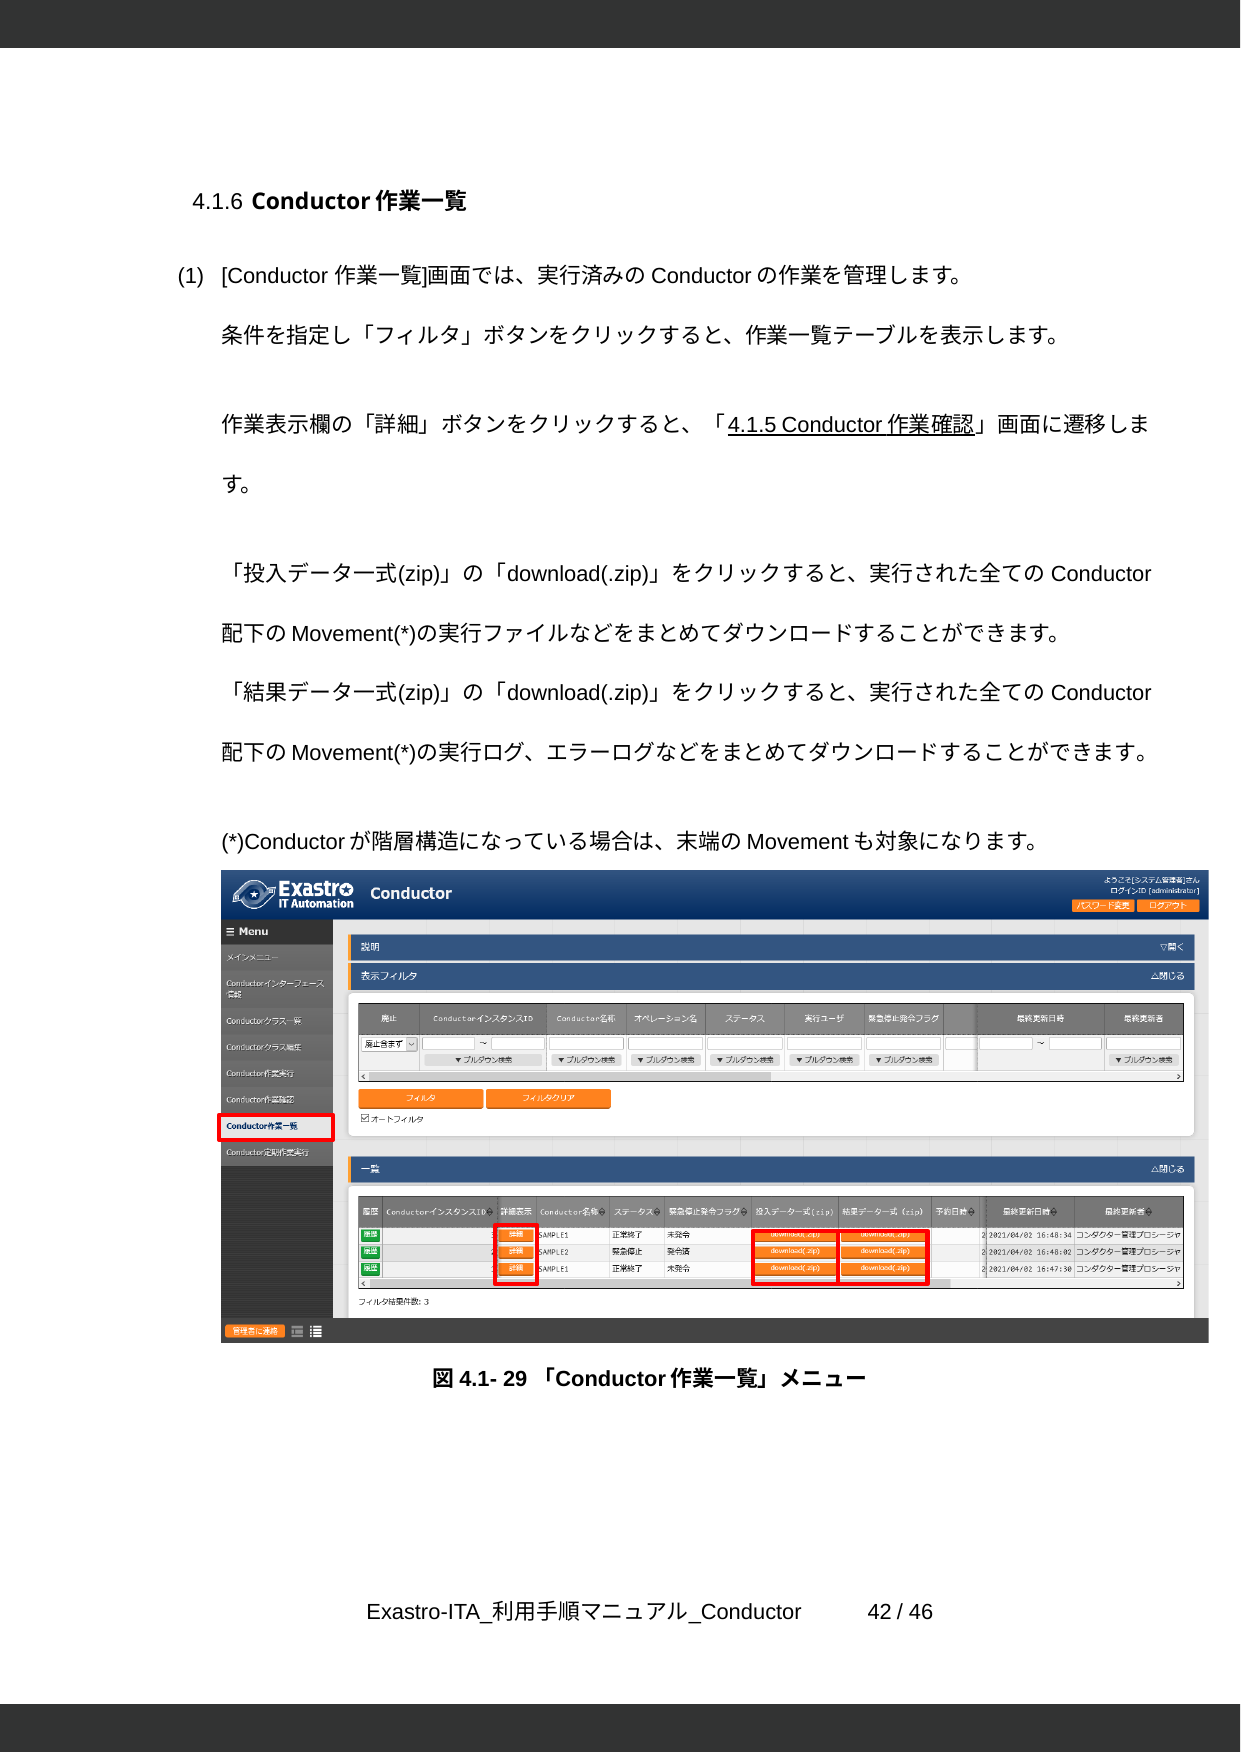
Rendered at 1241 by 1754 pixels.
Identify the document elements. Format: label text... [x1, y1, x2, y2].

picture [221, 1117, 331, 1138]
list [Conductor 作業一覧]画面では、実行済みのConductorの作業を管理します。 [177, 244, 1152, 304]
picture [221, 870, 1209, 1343]
list 「結果データ一式(zip)」の「download(.zip)」をクリックすると、実行された全てのConductor配下のMovement(*)の実行ログ、エラーログなどをまとめてダウンロードすることができます。 [221, 661, 1152, 781]
list 「投入データ一式(zip)」の「download(.zip)」をクリックすると、実行された全てのConductor配下のMovement(*)の実行ファイルなどをまとめてダウンロードすることができます。 [221, 542, 1152, 661]
picture [0, 1704, 1241, 1752]
list 条件を指定し「フィルタ」ボタンをクリックすると、作業一覧テーブルを表示します。 [221, 304, 1152, 363]
list 作業表示欄の「詳細」ボタンをクリックすると、「4.1.5 Conductor作業確認」画面に遷移します。 [221, 393, 1152, 512]
picture [0, 0, 1241, 48]
list (*)Conductorが階層構造になっている場合は、末端のMovementも対象になります。 [221, 810, 1152, 870]
text 図 4.1- 29 「Conductor作業一覧」メニュー [148, 1347, 1152, 1406]
subtitle Conductor作業一覧 [192, 170, 1152, 229]
